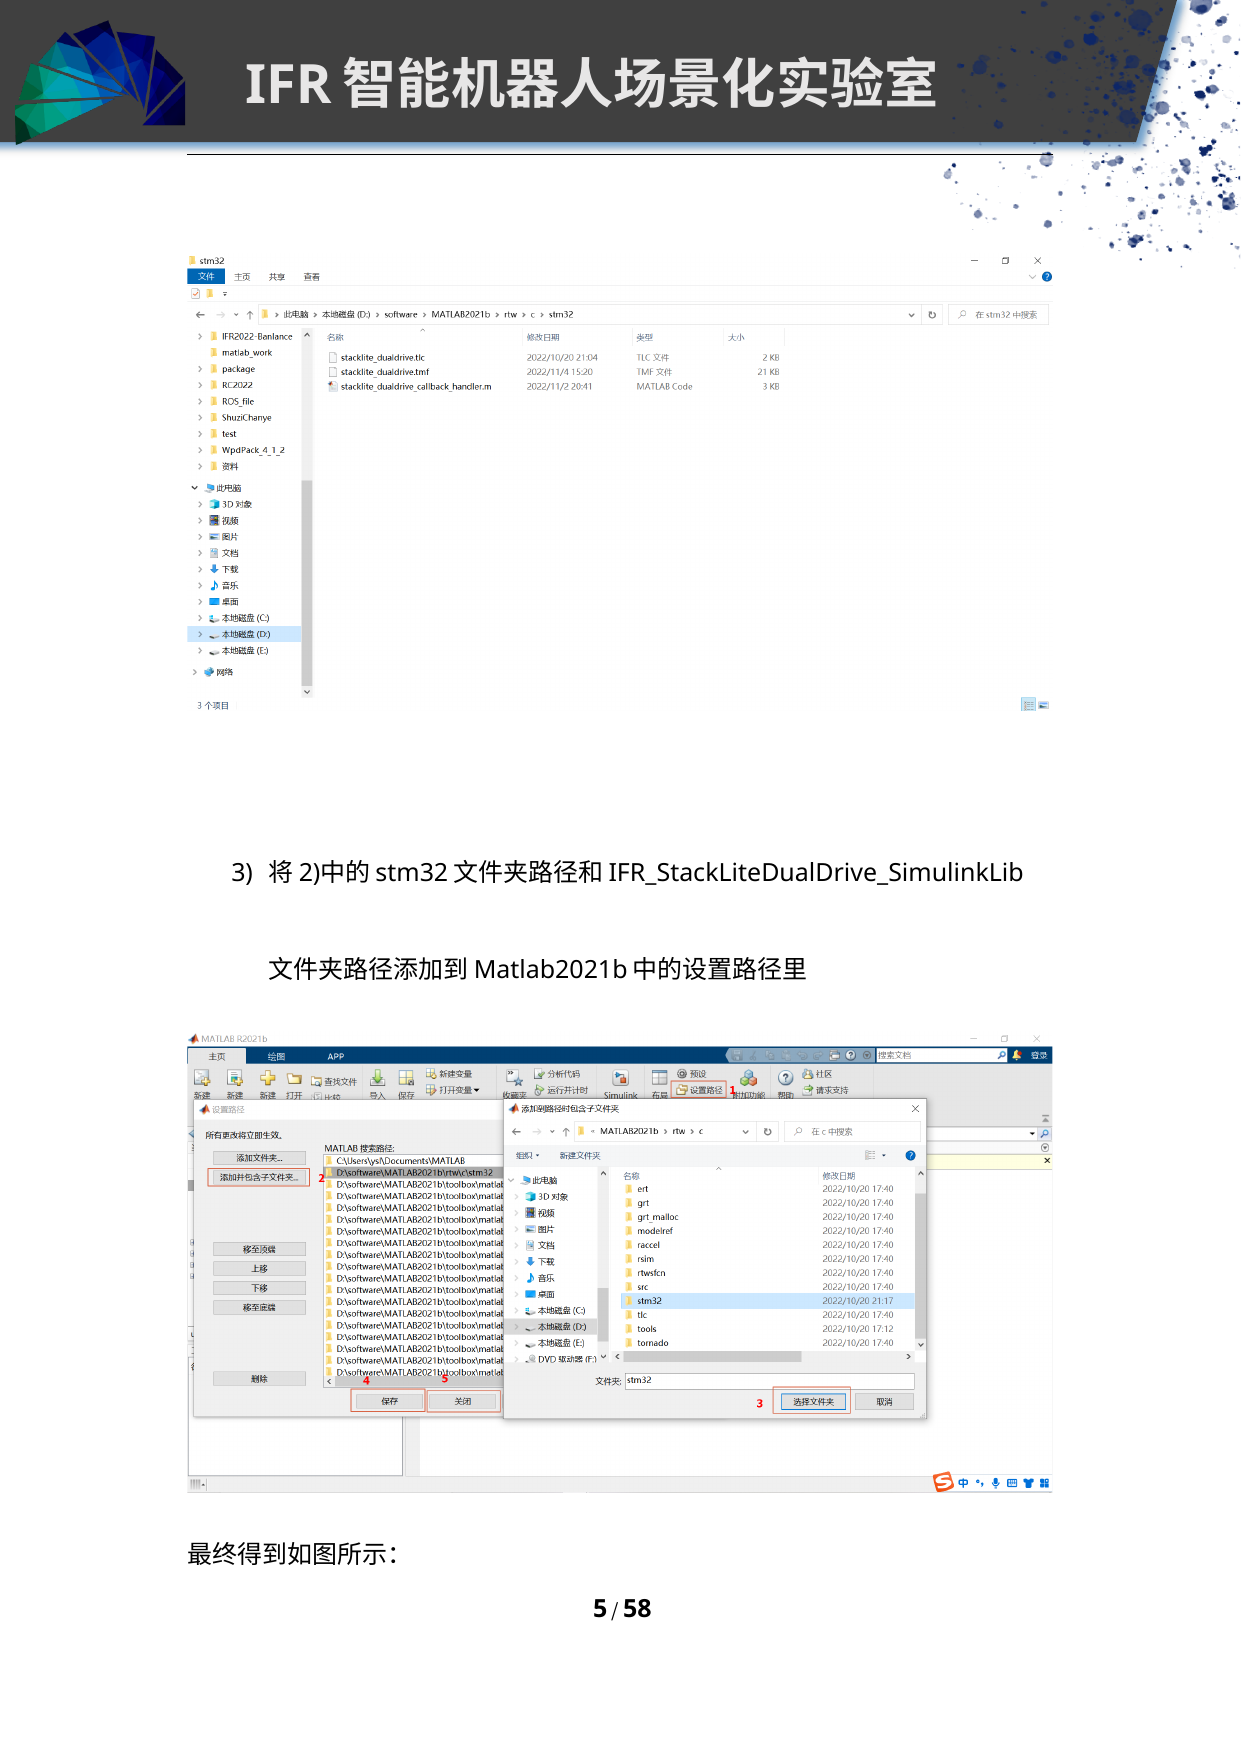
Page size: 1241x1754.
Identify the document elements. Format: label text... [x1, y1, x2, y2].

picture [187, 0, 1241, 711]
picture [187, 1031, 1053, 1493]
list 将2)中的stm32文件夹路径和IFR_StackLiteDualDrive_SimulinkLib文件夹路径添加到Matlab2021b中的设置路径里 [231, 838, 1053, 1000]
list 最终得到如图所示： [187, 1521, 1053, 1586]
